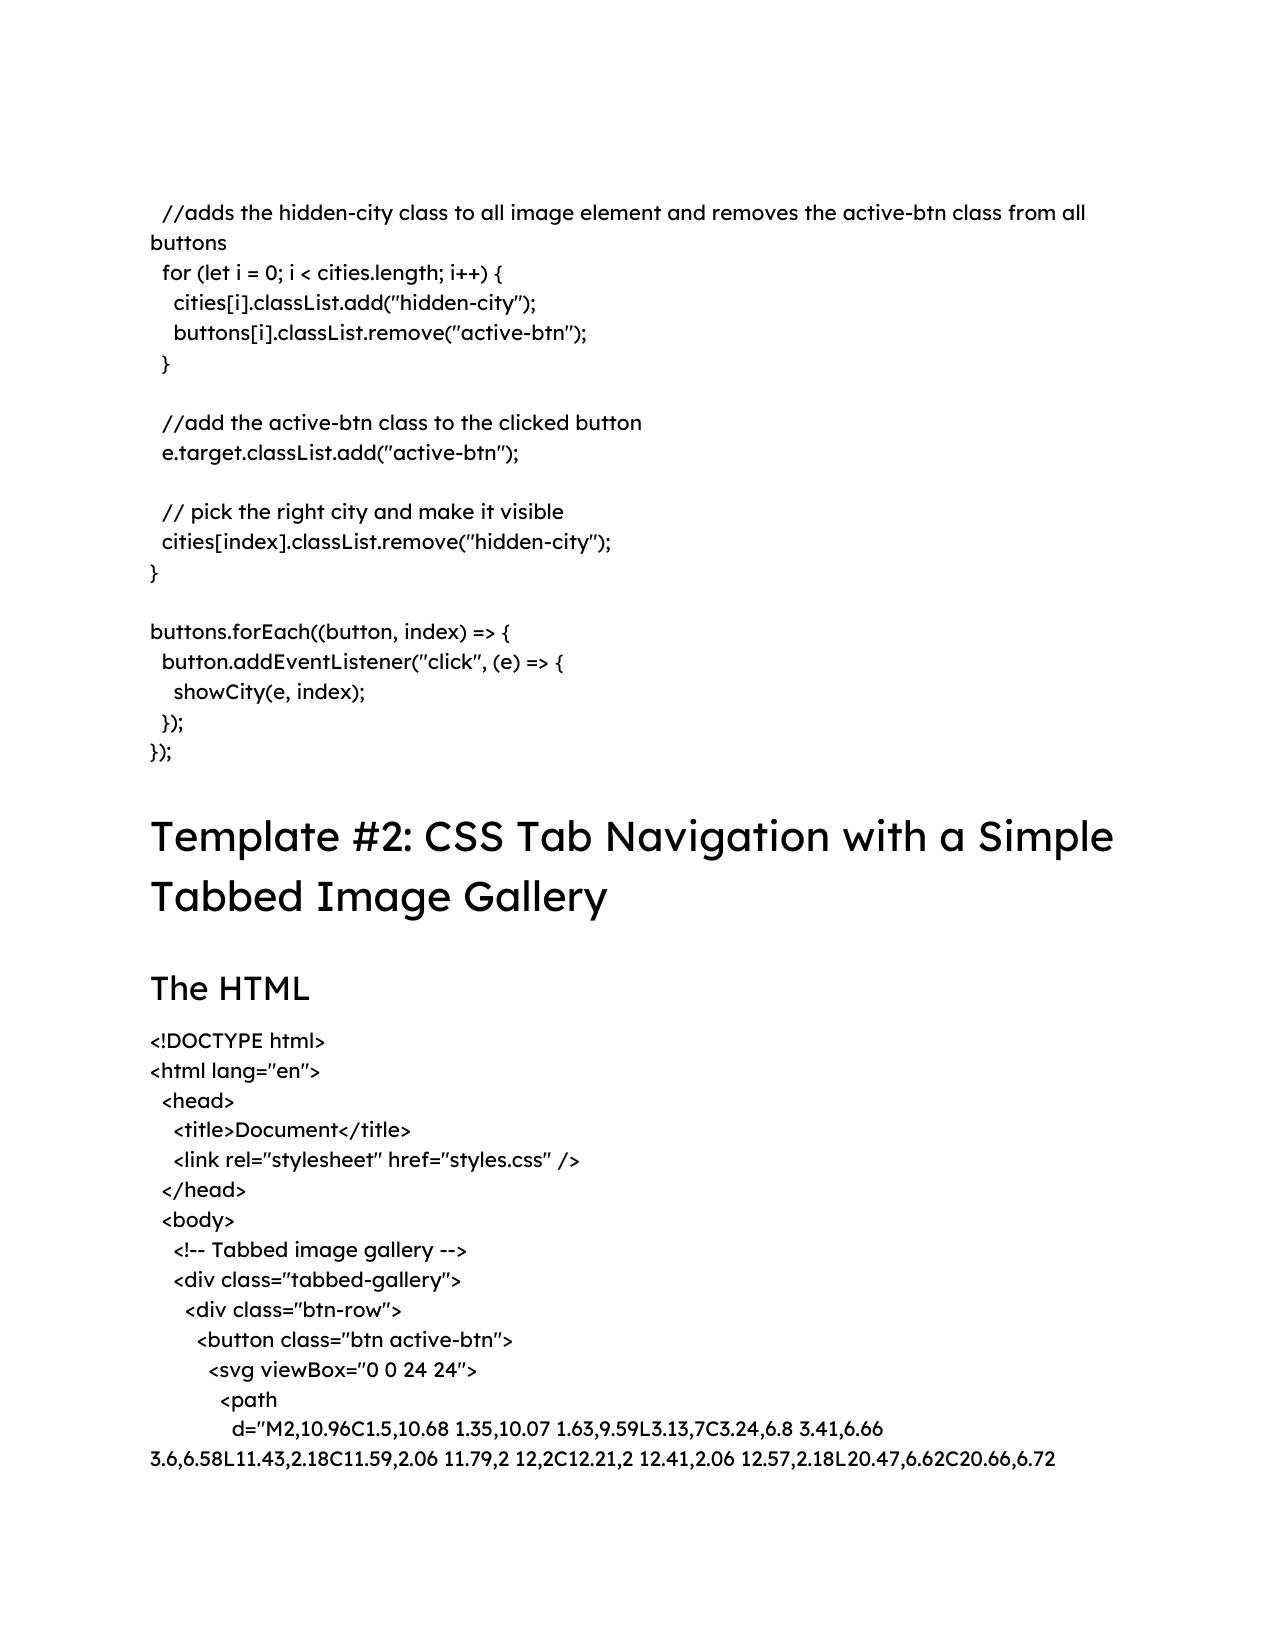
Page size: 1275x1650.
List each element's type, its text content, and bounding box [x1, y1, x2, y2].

text <link rel="stylesheet" href="styles.css" /> [150, 1147, 1125, 1173]
text <svg viewBox="0 0 24 24"> [150, 1356, 1125, 1382]
text for (let i = 0; i < cities.length; i++) { [150, 260, 1125, 286]
text <!DOCTYPE html> [150, 1027, 1125, 1053]
text buttons[i].classList.remove("active-btn"); [150, 319, 1125, 346]
text </head> [150, 1177, 1125, 1203]
text cities[i].classList.add("hidden-city"); [150, 290, 1125, 316]
text <!-- Tabbed image gallery --> [150, 1237, 1125, 1263]
subtitle Template #2: CSS Tab Navigation with a Simple Tabbed Image Gallery [150, 810, 1125, 922]
text <html lang="en"> [150, 1057, 1125, 1083]
text }); [150, 708, 1125, 734]
subtitle The HTML [150, 967, 1125, 1009]
text } [150, 559, 1125, 585]
text <button class="btn active-btn"> [150, 1326, 1125, 1352]
text button.addEventListener("click", (e) => { [150, 648, 1125, 674]
text showCity(e, index); [150, 678, 1125, 704]
text } [150, 349, 1125, 376]
text <path [150, 1386, 1125, 1412]
text cities[index].classList.remove("hidden-city"); [150, 529, 1125, 555]
text <body> [150, 1207, 1125, 1233]
text <div class="btn-row"> [150, 1296, 1125, 1322]
text e.target.classList.add("active-btn"); [150, 439, 1125, 465]
text <div class="tabbed-gallery"> [150, 1267, 1125, 1293]
text // pick the right city and make it visible [150, 499, 1125, 525]
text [150, 1416, 1125, 1472]
text <title>Document</title> [150, 1117, 1125, 1143]
text <head> [150, 1087, 1125, 1113]
text //add the active-btn class to the clicked button [150, 409, 1125, 435]
text }); [150, 738, 1125, 764]
text //adds the hidden-city class to all image element and removes the active-btn class from all buttons [150, 200, 1125, 256]
text buttons.forEach((button, index) => { [150, 618, 1125, 644]
